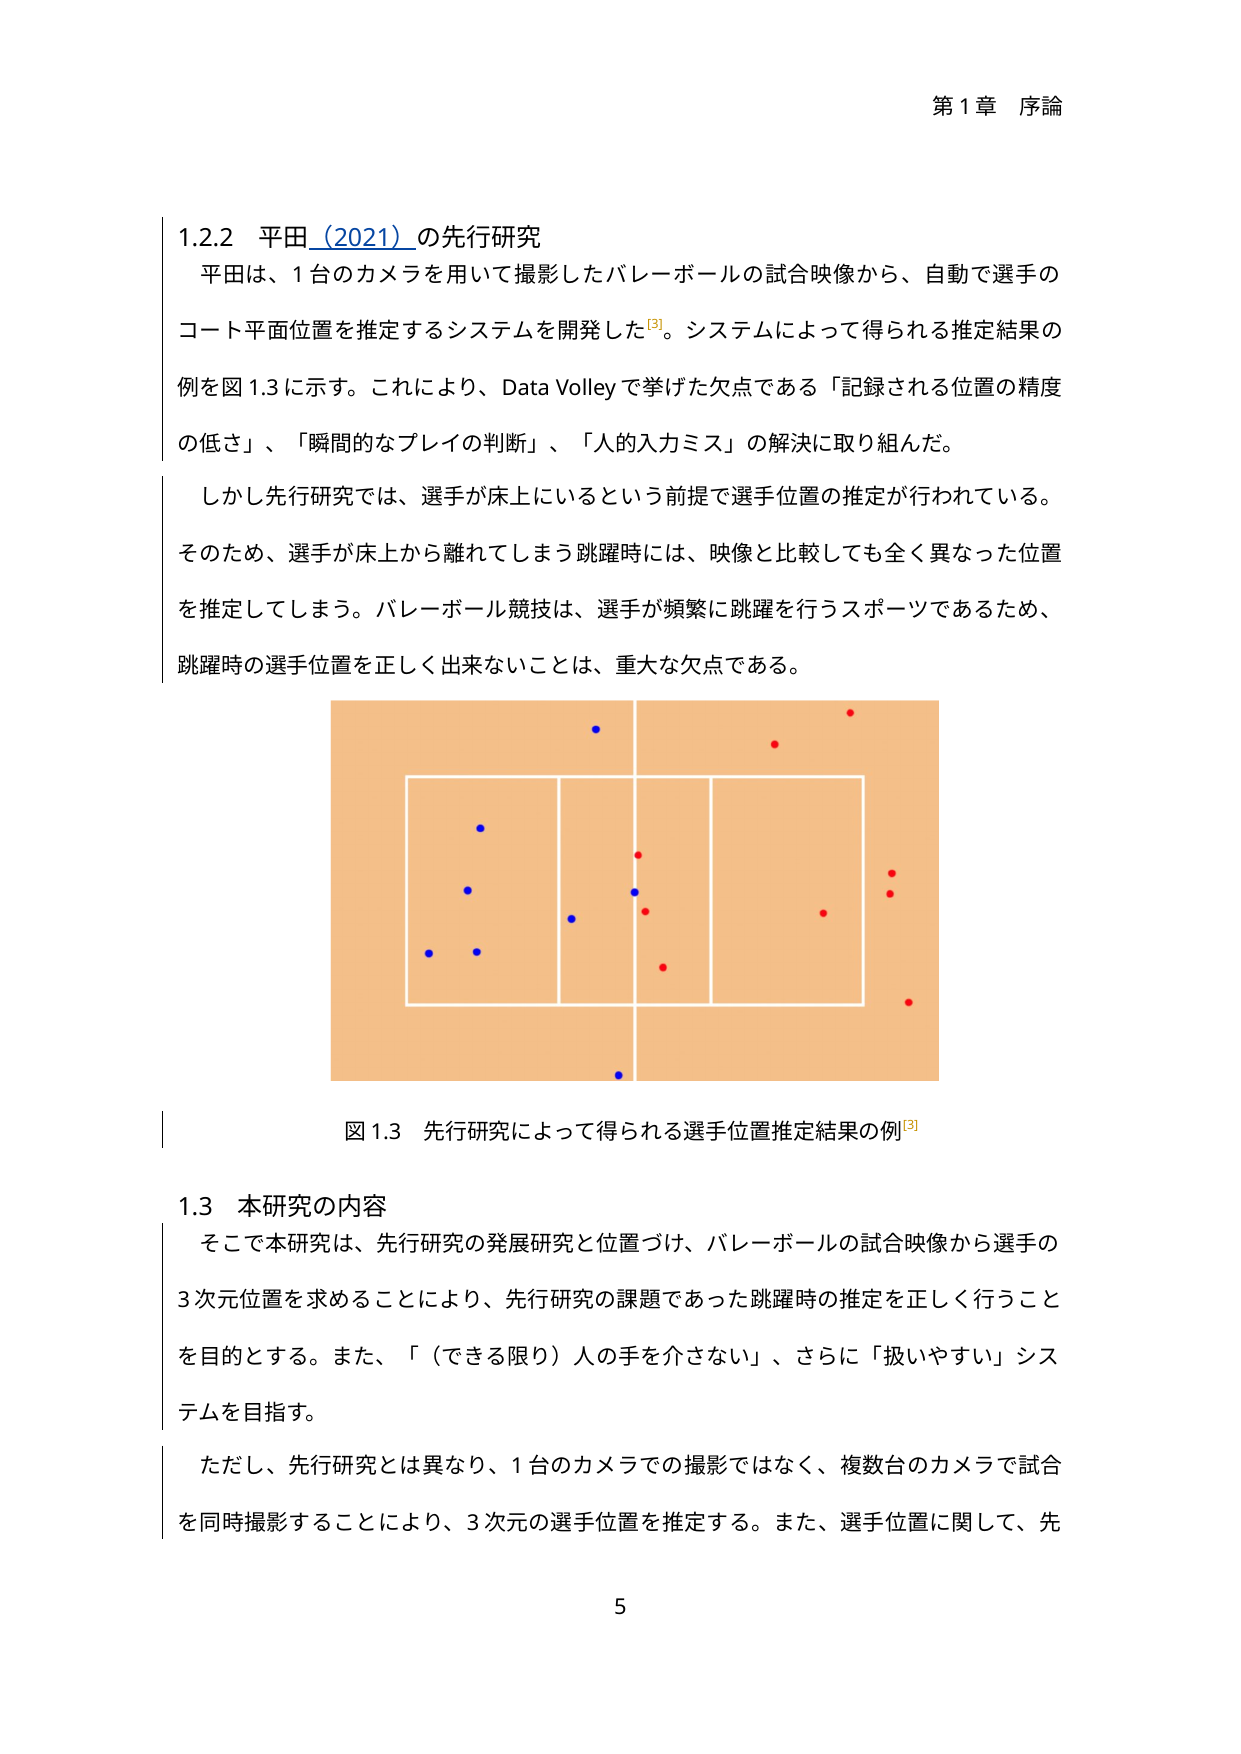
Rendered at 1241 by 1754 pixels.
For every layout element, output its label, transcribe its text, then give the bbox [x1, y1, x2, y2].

text しかし先行研究では、選手が床上にいるという前提で選手位置の推定が行われている。そのため、選手が床上から離れてしまう跳躍時には、映像と比較しても全く異なった位置を推定してしまう。バレーボール競技は、選手が頻繁に跳躍を行うスポーツであるため、跳躍時の選手位置を正しく出来ないことは、重大な欠点である。 [177, 476, 1063, 683]
subtitle 1.2.2 平田の先行研究 [177, 217, 1063, 254]
text 平田は、1台のカメラを用いて撮影したバレーボールの試合映像から、自動で選手のコート平面位置を推定するシステムを開発した。システムによって得られる推定結果の例を図1.3に示す。これにより、Data Volleyで挙げた欠点である「記録される位置の精度の低さ」、「瞬間的なプレイの判断」、「人的入力ミス」の解決に取り組んだ。 [177, 254, 1063, 461]
text 図1.3 先行研究によって得られる選手位置推定結果の例 [177, 1111, 1063, 1148]
text そこで本研究は、先行研究の発展研究と位置づけ、バレーボールの試合映像から選手の3次元位置を求めることにより、先行研究の課題であった跳躍時の推定を正しく行うことを目的とする。また、「（できる限り）人の手を介さない」、さらに「扱いやすい」システムを目指す。 [177, 1223, 1063, 1430]
picture [331, 701, 938, 1081]
subtitle 1.3 本研究の内容 [177, 1186, 1063, 1223]
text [177, 1446, 1063, 1539]
